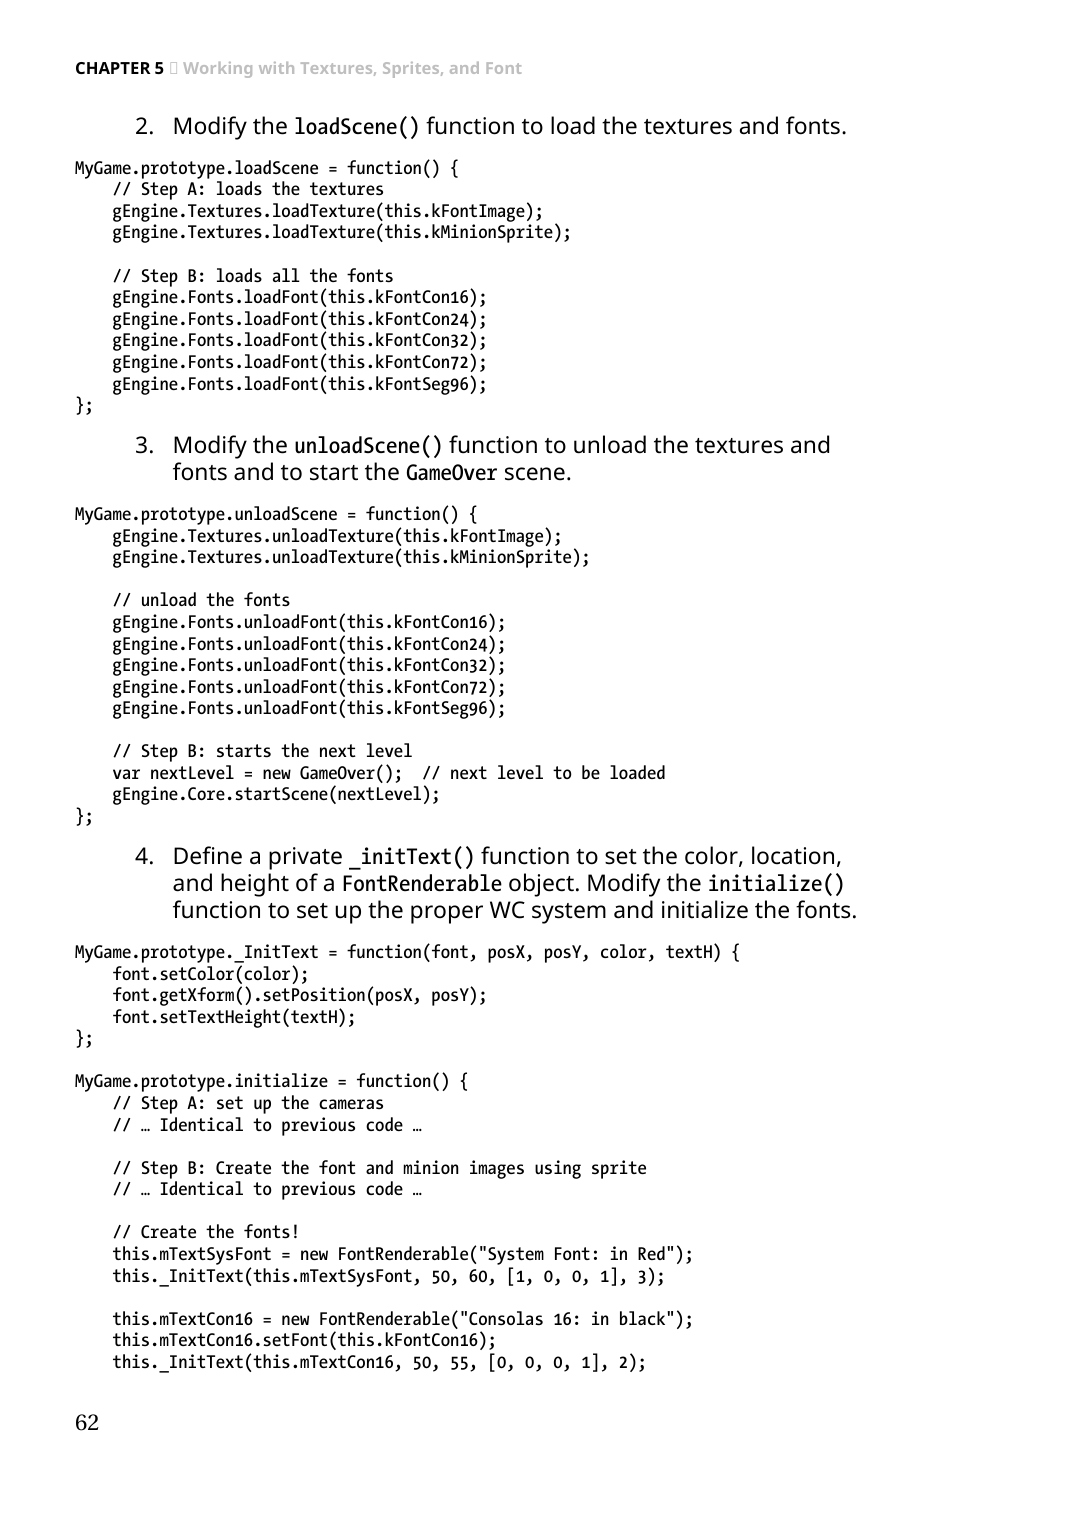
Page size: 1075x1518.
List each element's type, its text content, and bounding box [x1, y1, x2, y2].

text gEngine.Fonts.loadFont(this.kFontCon24); [75, 311, 962, 330]
text font.getXform().setPosition(posX, posY); [75, 988, 962, 1007]
text gEngine.Textures.unloadTexture(this.kMinionSprite); [75, 550, 962, 568]
text gEngine.Textures.loadTexture(this.kFontImage); [75, 203, 962, 222]
text font.setTextHeight(textH); [75, 1009, 962, 1028]
text gEngine.Core.startScene(nextLevel); [75, 787, 962, 806]
text var nextLevel = new GameOver(); // next level to be loaded [75, 765, 962, 784]
text gEngine.Textures.loadTexture(this.kMinionSprite); [75, 225, 962, 244]
text gEngine.Fonts.loadFont(this.kFontCon32); [75, 333, 962, 352]
text // … Identical to previous code … [75, 1117, 962, 1136]
text this.mTextCon16 = new FontRenderable("Consolas 16: in black"); [75, 1311, 962, 1330]
text MyGame.prototype._InitText = function(font, posX, posY, color, textH) { [75, 945, 962, 963]
text }; [75, 808, 962, 827]
text this.mTextSysFont = new FontRenderable("System Font: in Red"); [75, 1247, 962, 1265]
text }; [75, 398, 962, 416]
text this._InitText(this.mTextSysFont, 50, 60, [1, 0, 0, 1], 3); [75, 1268, 962, 1287]
text gEngine.Fonts.unloadFont(this.kFontCon32); [75, 658, 962, 676]
list Modify the unloadScene() function to unload the textures and fonts and to start the GameOver scene. [135, 432, 872, 486]
text MyGame.prototype.loadScene = function() { [75, 160, 962, 179]
text gEngine.Fonts.loadFont(this.kFontCon72); [75, 354, 962, 373]
text MyGame.prototype.unloadScene = function() { [75, 507, 962, 525]
text // unload the fonts [75, 593, 962, 612]
text font.setColor(color); [75, 966, 962, 985]
list Modify the loadScene() function to load the textures and fonts. [135, 112, 872, 139]
text gEngine.Fonts.unloadFont(this.kFontCon72); [75, 679, 962, 698]
text }; [75, 1031, 962, 1050]
text gEngine.Fonts.unloadFont(this.kFontSeg96); [75, 701, 962, 719]
text // Step B: starts the next level [75, 744, 962, 763]
text gEngine.Fonts.loadFont(this.kFontSeg96); [75, 376, 962, 395]
text this.mTextCon16.setFont(this.kFontCon16); [75, 1333, 962, 1352]
text gEngine.Fonts.loadFont(this.kFontCon16); [75, 290, 962, 308]
text gEngine.Fonts.unloadFont(this.kFontCon16); [75, 614, 962, 633]
text // Step A: loads the textures [75, 182, 962, 201]
text // Create the fonts! [75, 1225, 962, 1244]
text // Step A: set up the cameras [75, 1096, 962, 1114]
text // Step B: Create the font and minion images using sprite [75, 1160, 962, 1179]
text // … Identical to previous code … [75, 1182, 962, 1201]
list Define a private _initText() function to set the color, location, and height of a FontRenderable object. Modify the initialize() function to set up the proper WC system and initialize the fonts. [135, 843, 872, 924]
text gEngine.Textures.unloadTexture(this.kFontImage); [75, 528, 962, 547]
text // Step B: loads all the fonts [75, 268, 962, 287]
text MyGame.prototype.initialize = function() { [75, 1074, 962, 1093]
text this._InitText(this.mTextCon16, 50, 55, [0, 0, 0, 1], 2); [75, 1354, 962, 1373]
text gEngine.Fonts.unloadFont(this.kFontCon24); [75, 636, 962, 655]
